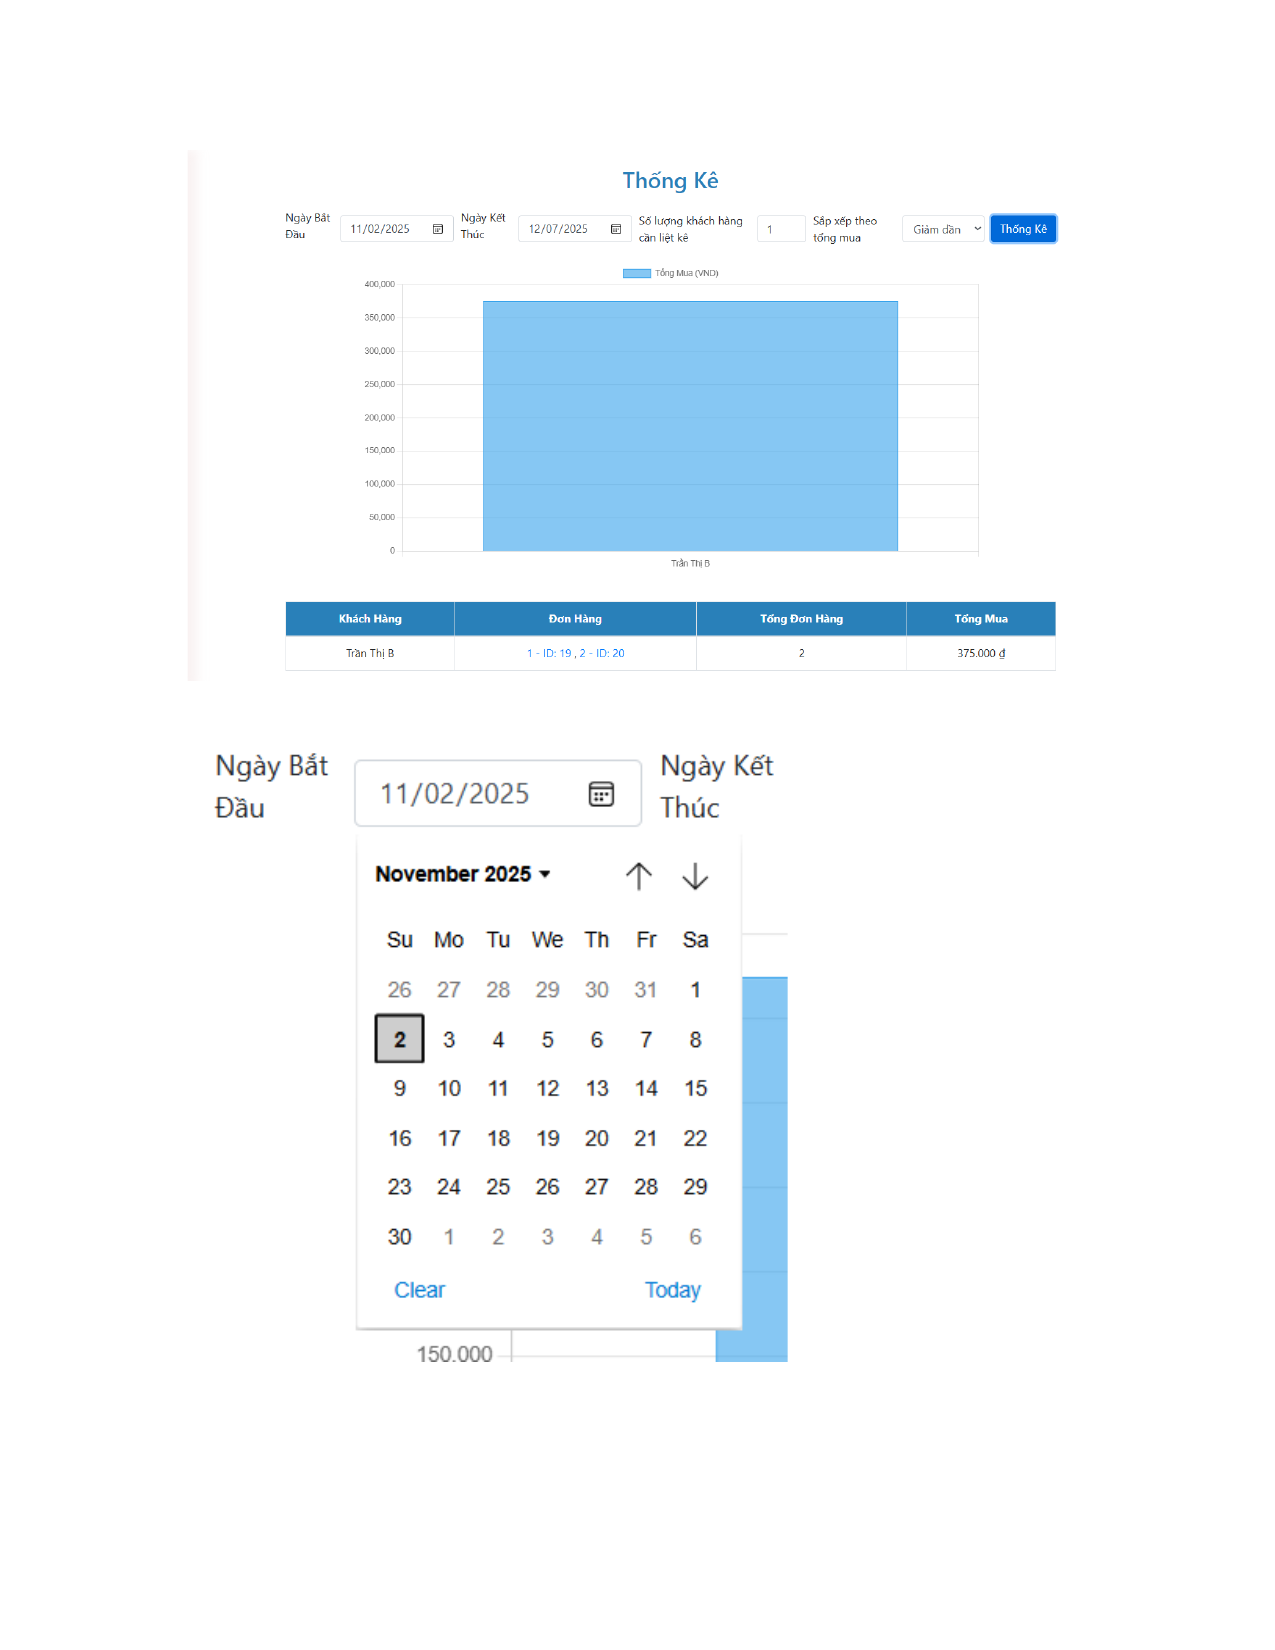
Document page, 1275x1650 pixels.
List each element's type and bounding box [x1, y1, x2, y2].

picture [187, 150, 1163, 681]
picture [187, 702, 788, 1362]
